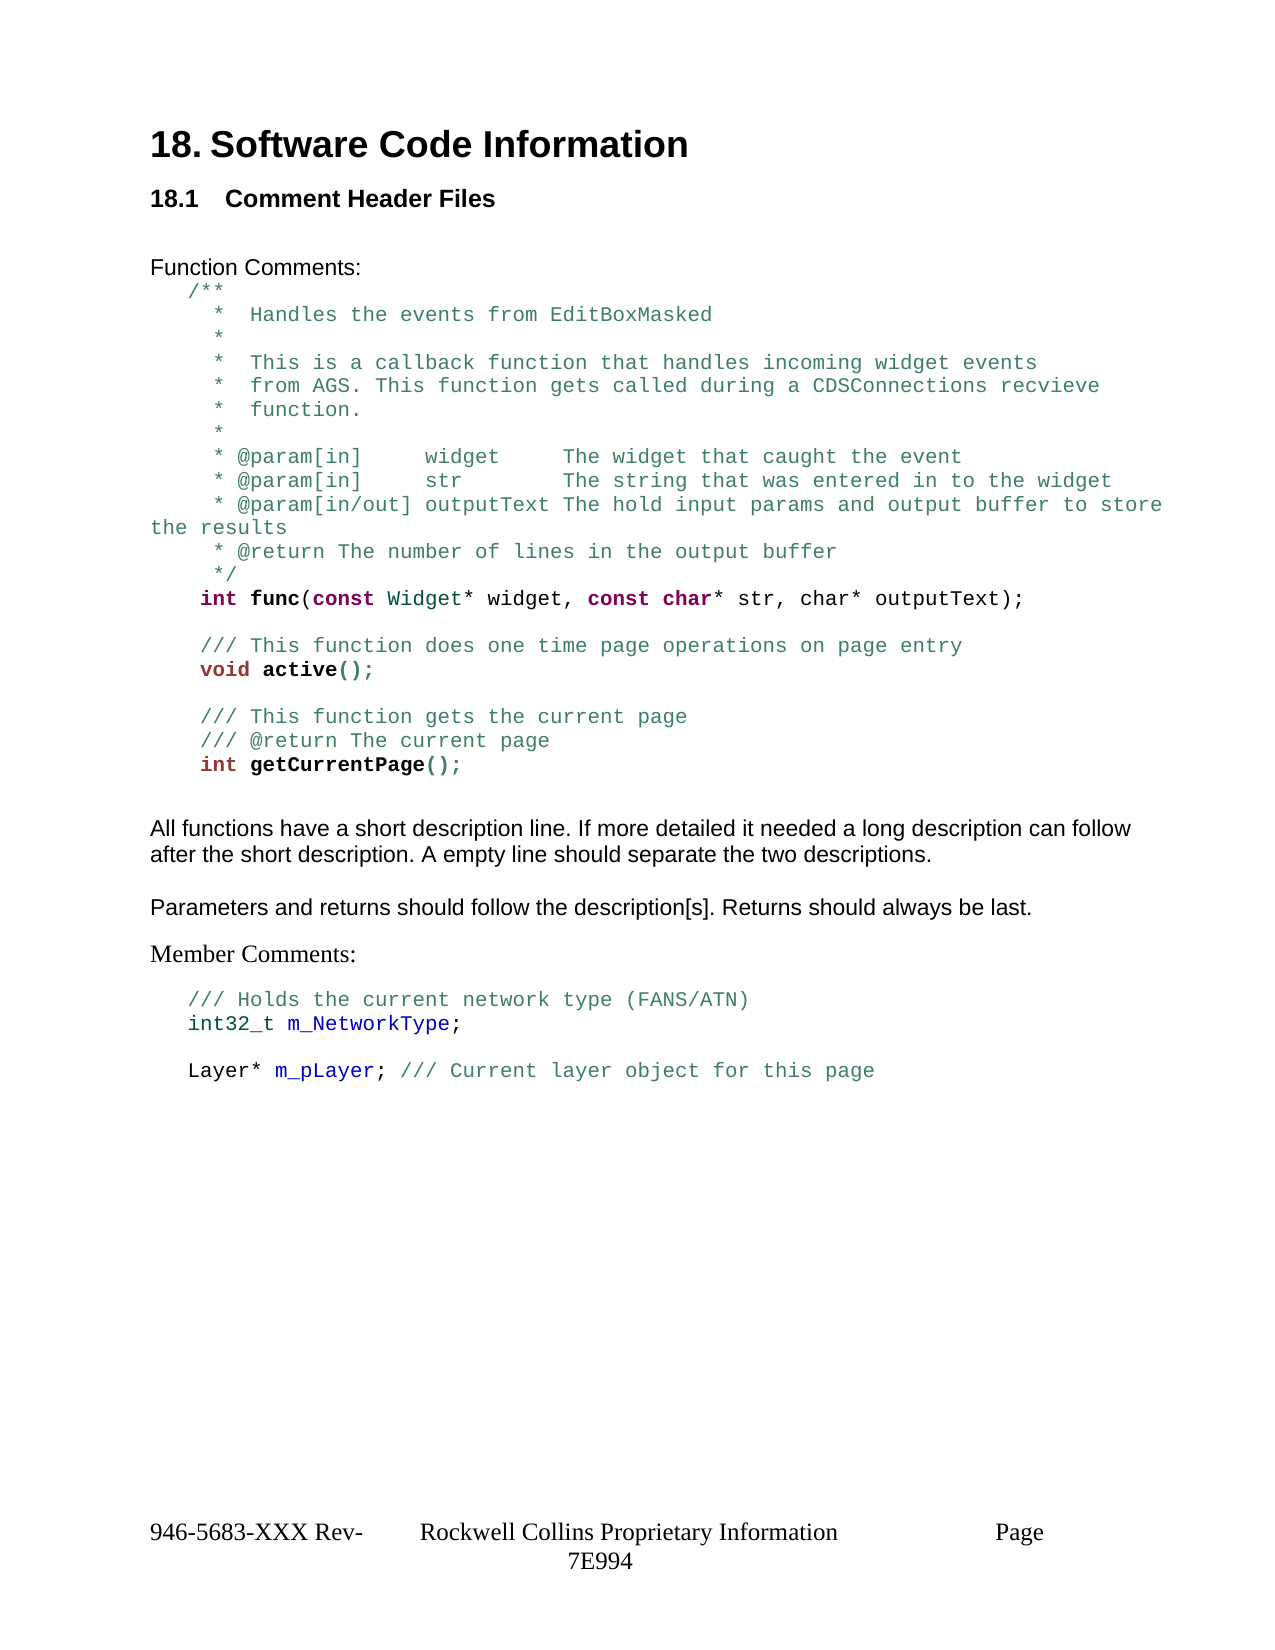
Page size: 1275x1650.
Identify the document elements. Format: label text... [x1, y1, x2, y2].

subtitle Comment Header Files [150, 184, 1162, 213]
text /// This function does one time page operations on page entry [150, 635, 1162, 659]
text * @param[in] widget The widget that caught the event [150, 446, 1162, 470]
text Function Comments: [150, 254, 1162, 281]
text void active(); [150, 659, 1162, 683]
text Layer* m_pLayer; /// Current layer object for this page [150, 1060, 1162, 1084]
text /** [150, 281, 1162, 304]
text int32_t m_NetworkType; [150, 1013, 1162, 1037]
text int func(const Widget* widget, const char* str, char* outputText); [150, 588, 1162, 612]
text * function. [150, 399, 1162, 423]
text Member Comments: [150, 939, 1162, 968]
text * @param[in] str The string that was entered in to the widget [150, 470, 1162, 493]
text * [150, 423, 1162, 446]
text * [150, 328, 1162, 352]
text * This is a callback function that handles incoming widget events [150, 352, 1162, 375]
text * Handles the events from EditBoxMasked [150, 304, 1162, 328]
text * @return The number of lines in the output buffer [150, 541, 1162, 564]
text Parameters and returns should follow the description[s]. Returns should always be last. [150, 894, 1162, 920]
text * @param[in/out] outputText The hold input params and output buffer to store the results [150, 493, 1162, 541]
subtitle Software Code Information [150, 122, 1162, 166]
text */ [150, 564, 1162, 588]
text * from AGS. This function gets called during a CDSConnections recvieve [150, 375, 1162, 399]
text All functions have a short description line. If more detailed it needed a long description can follow after the short description. A empty line should separate the two descriptions. [150, 815, 1162, 868]
text /// Holds the current network type (FANS/ATN) [150, 989, 1162, 1013]
text /// This function gets the current page [150, 706, 1162, 730]
text /// @return The current page [150, 730, 1162, 754]
text int getCurrentPage(); [150, 754, 1162, 777]
